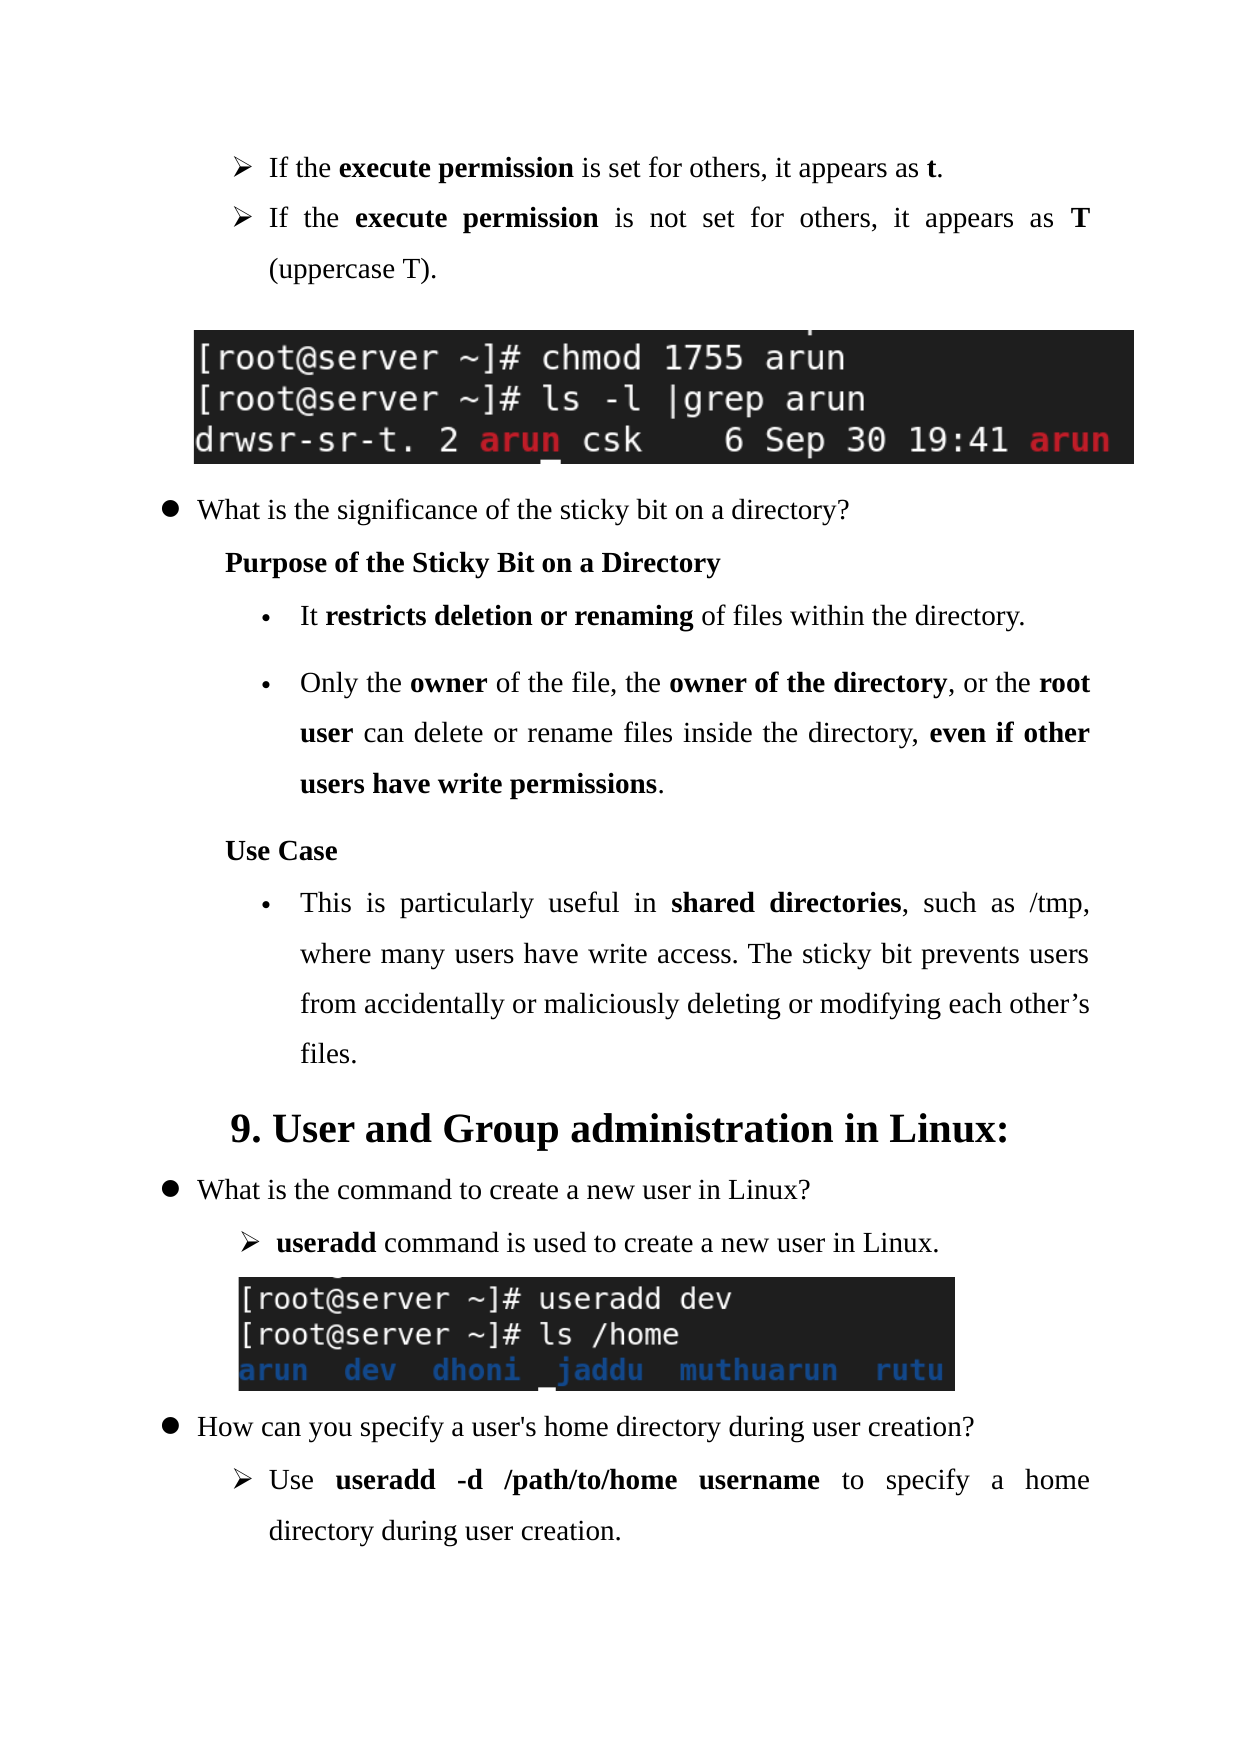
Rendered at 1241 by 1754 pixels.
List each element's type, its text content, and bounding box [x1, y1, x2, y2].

list What is the significance of the sticky bit on a directory? [159, 492, 1090, 526]
picture [193, 330, 1134, 464]
text Purpose of the Sticky Bit on a Directory [225, 545, 1090, 579]
list useradd command is used to create a new user in Linux. [238, 1225, 1090, 1258]
list If the execute permission is not set for others, it appears as T (uppercase T). [231, 200, 1090, 284]
list What is the command to create a new user in Linux? [159, 1172, 1090, 1205]
list If the execute permission is set for others, it appears as t. [231, 150, 1090, 184]
picture [238, 1277, 955, 1391]
list Only the owner of the file, the owner of the directory, or the root user can delete or rename files inside the directory, even if other users have write permissions. [262, 665, 1090, 799]
text Use Case [225, 833, 1090, 866]
list Use useradd -d /path/to/home username to specify a home directory during user creation. [231, 1462, 1090, 1546]
list How can you specify a user's home directory during user creation? [159, 1409, 1090, 1443]
text 9. User and Group administration in Linux: [150, 1103, 1090, 1151]
list This is particularly useful in shared directories, such as /tmp, where many users have write access. The sticky bit prevents users from accidentally or maliciously deleting or modifying each other’s files. [262, 886, 1090, 1070]
list It restricts deletion or renaming of files within the directory. [262, 598, 1090, 632]
